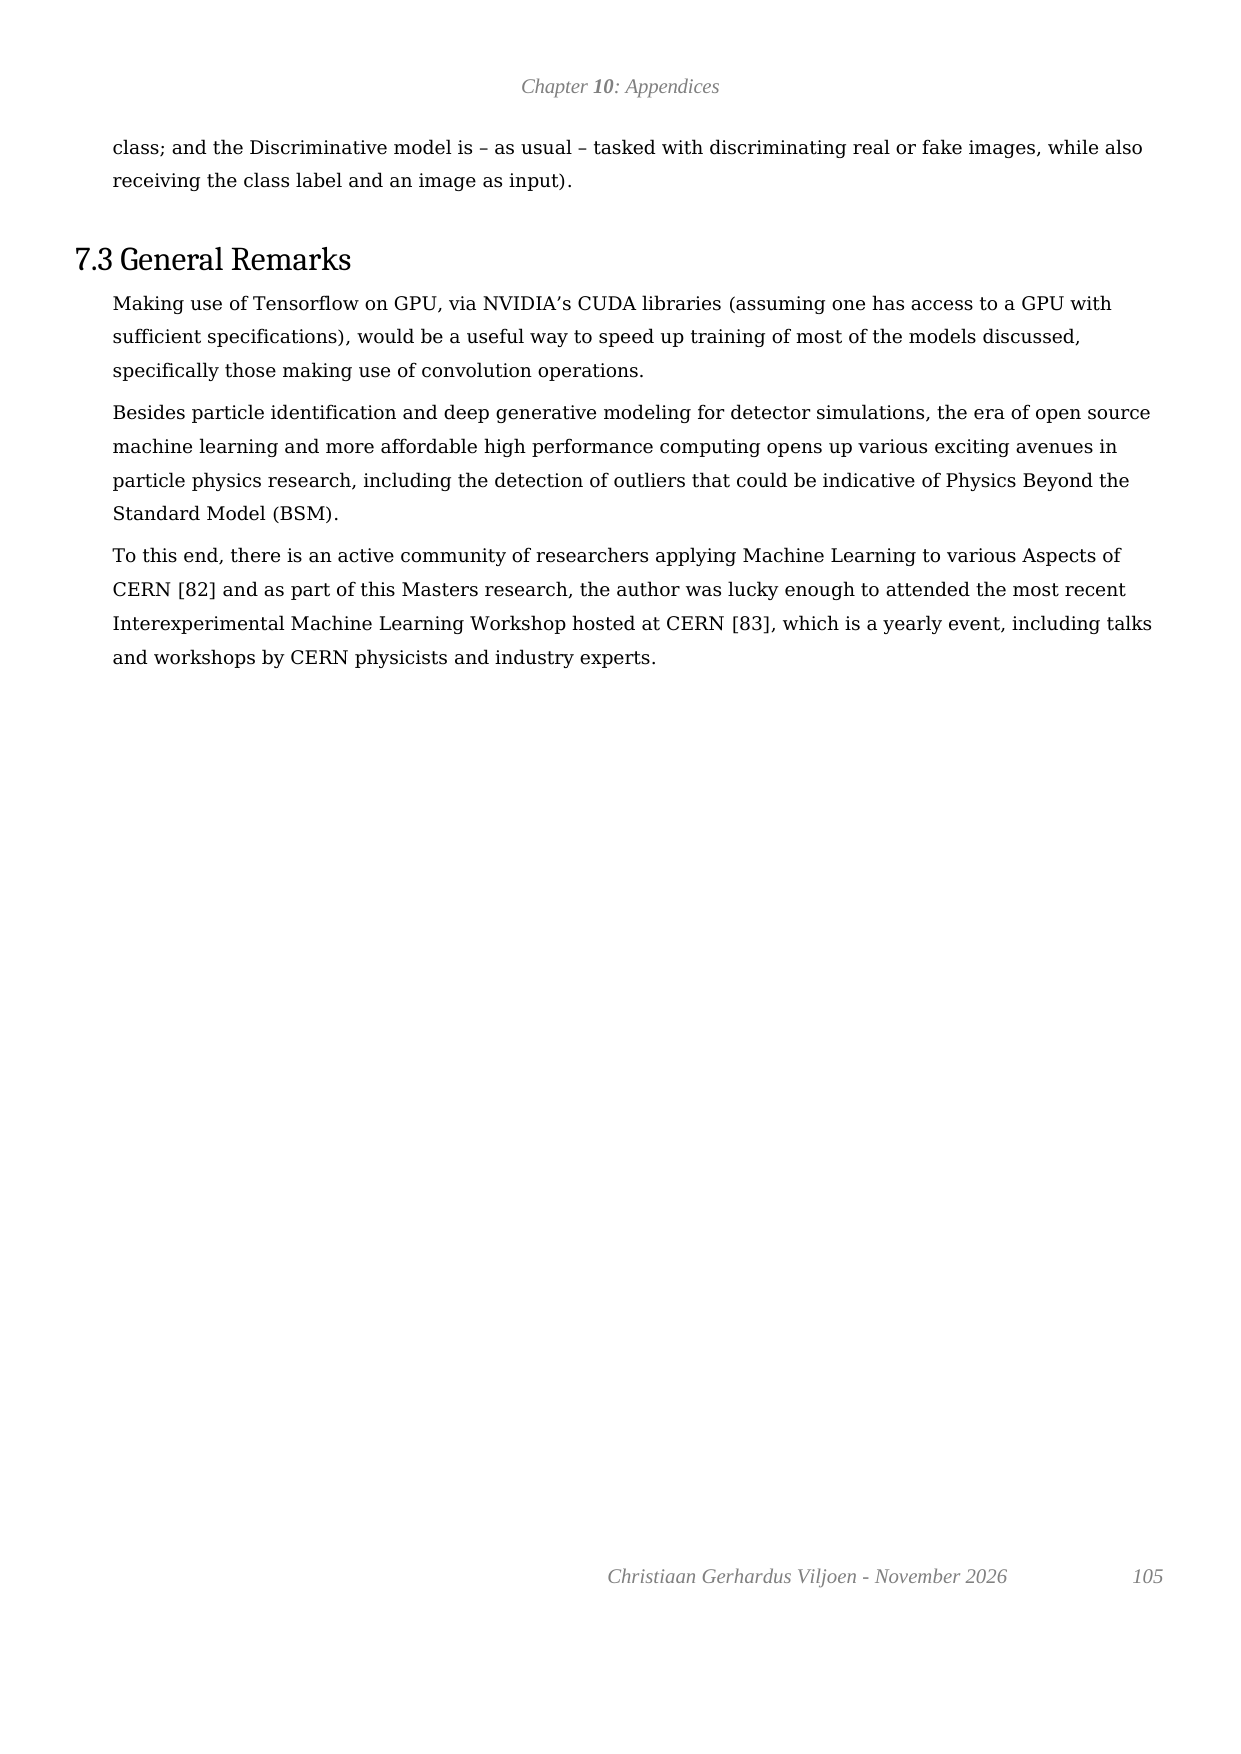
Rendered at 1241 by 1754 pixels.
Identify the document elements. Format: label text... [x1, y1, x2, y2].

subtitle General Remarks [75, 240, 1165, 279]
text To this end, there is an active community of researchers applying Machine Learning to various Aspects of CERN and as part of this Masters research, the author was lucky enough to attended the most recent Interexperimental Machine Learning Workshop hosted at CERN , which is a yearly event, including talks and workshops by CERN physicists and industry experts. [112, 544, 1165, 668]
text Making use of Tensorflow on GPU, via NVIDIA’s CUDA libraries (assuming one has access to a GPU with sufficient specifications), would be a useful way to speed up training of most of the models discussed, specifically those making use of convolution operations. [112, 291, 1165, 381]
text Besides particle identification and deep generative modeling for detector simulations, the era of open source machine learning and more affordable high performance computing opens up various exciting avenues in particle physics research, including the detection of outliers that could be indicative of Physics Beyond the Standard Model (BSM). [112, 401, 1165, 524]
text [112, 135, 1165, 192]
